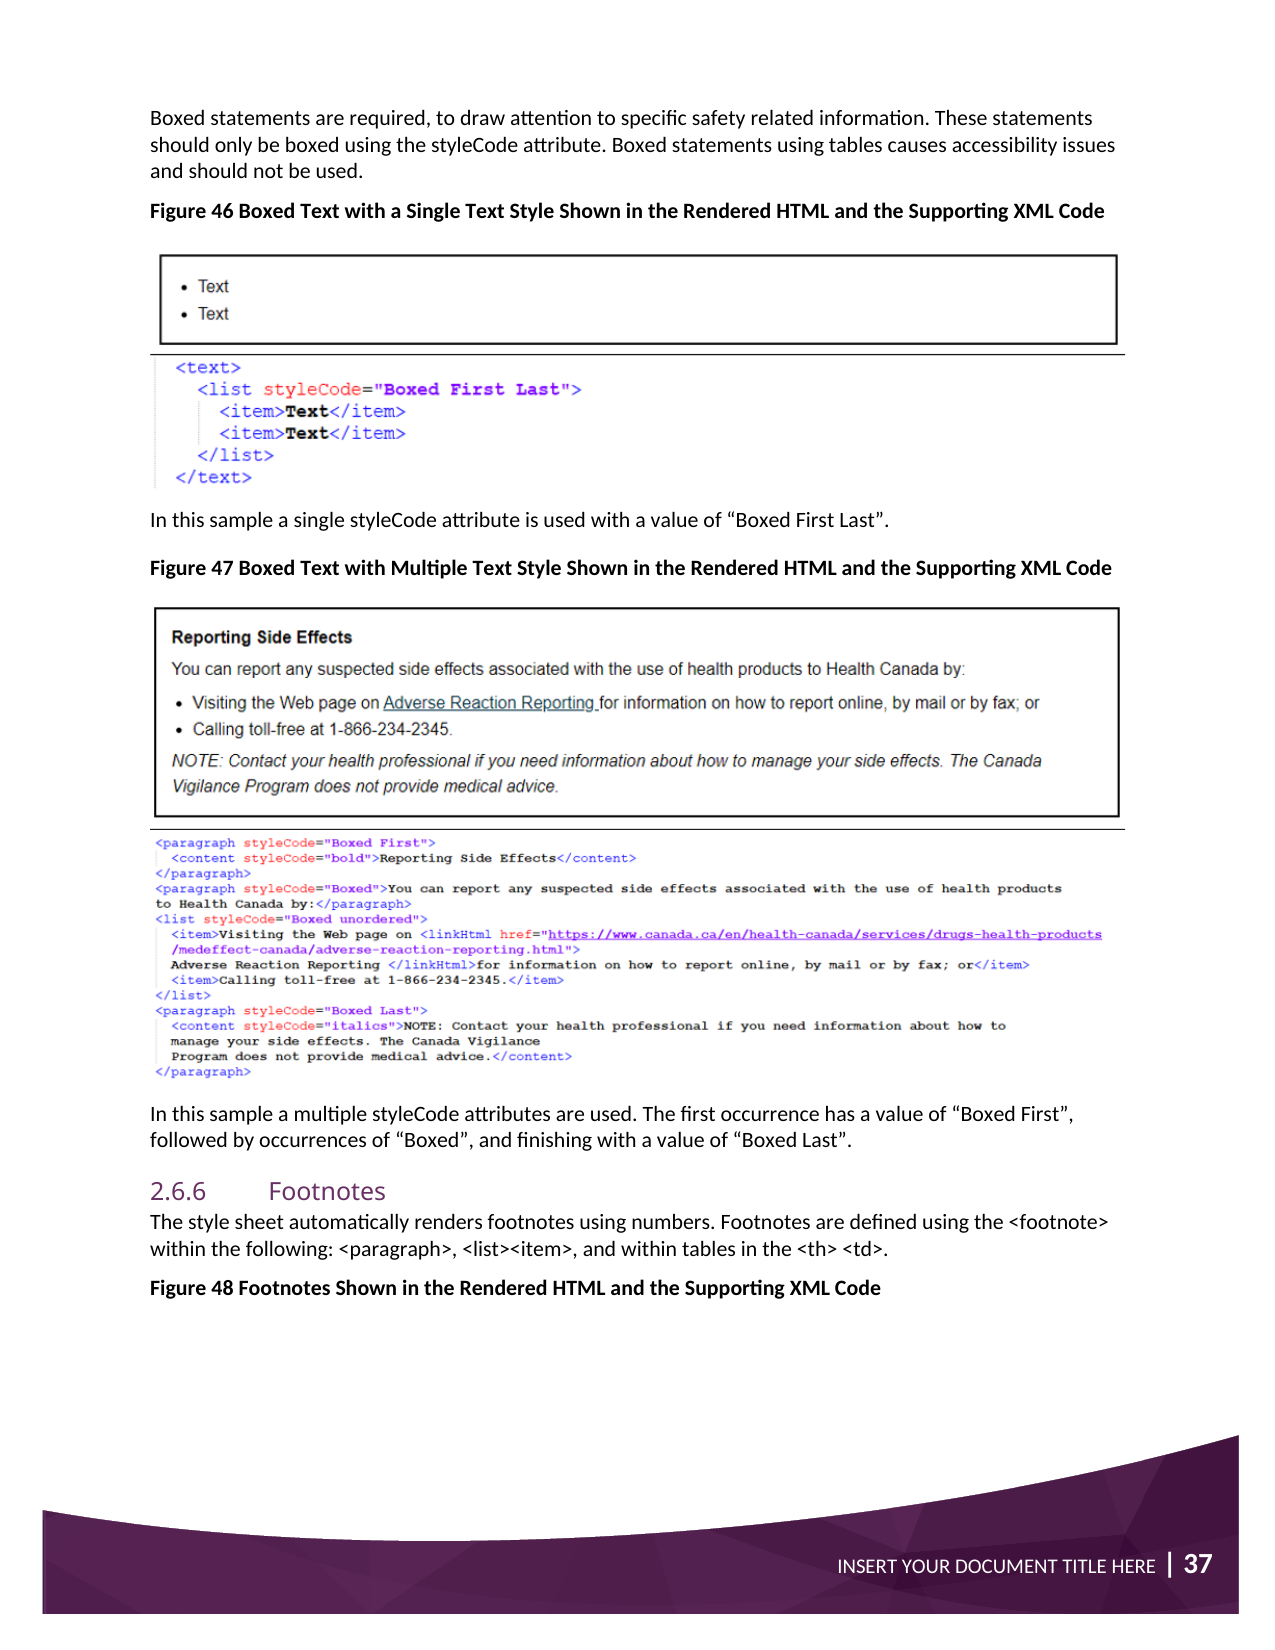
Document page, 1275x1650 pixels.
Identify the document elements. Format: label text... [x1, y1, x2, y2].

text In this sample a single styleCode attribute is used with a value of “Boxed First Last”. [150, 506, 1125, 533]
subtitle Footnotes [150, 1174, 1125, 1208]
text The style sheet automatically renders footnotes using numbers. Footnotes are defined using the <footnote> within the following: <paragraph>, <list><item>, and within tables in the <th> <td>. [150, 1208, 1125, 1261]
picture [150, 601, 1125, 1088]
text Figure 48 Footnotes Shown in the Rendered HTML and the Supporting XML Code [150, 1274, 1125, 1301]
picture [150, 244, 1125, 494]
text In this sample a multiple styleCode attributes are used. The first occurrence has a value of “Boxed First”, followed by occurrences of “Boxed”, and finishing with a value of “Boxed Last”. [150, 1100, 1125, 1153]
picture [5, 1404, 1270, 1650]
text Figure 47 Boxed Text with Multiple Text Style Shown in the Rendered HTML and the Supporting XML Code [150, 554, 1125, 581]
text Boxed statements are required, to draw attention to specific safety related information. These statements should only be boxed using the styleCode attribute. Boxed statements using tables causes accessibility issues and should not be used. [150, 104, 1125, 184]
text Figure 46 Boxed Text with a Single Text Style Shown in the Rendered HTML and the Supporting XML Code [150, 197, 1125, 223]
